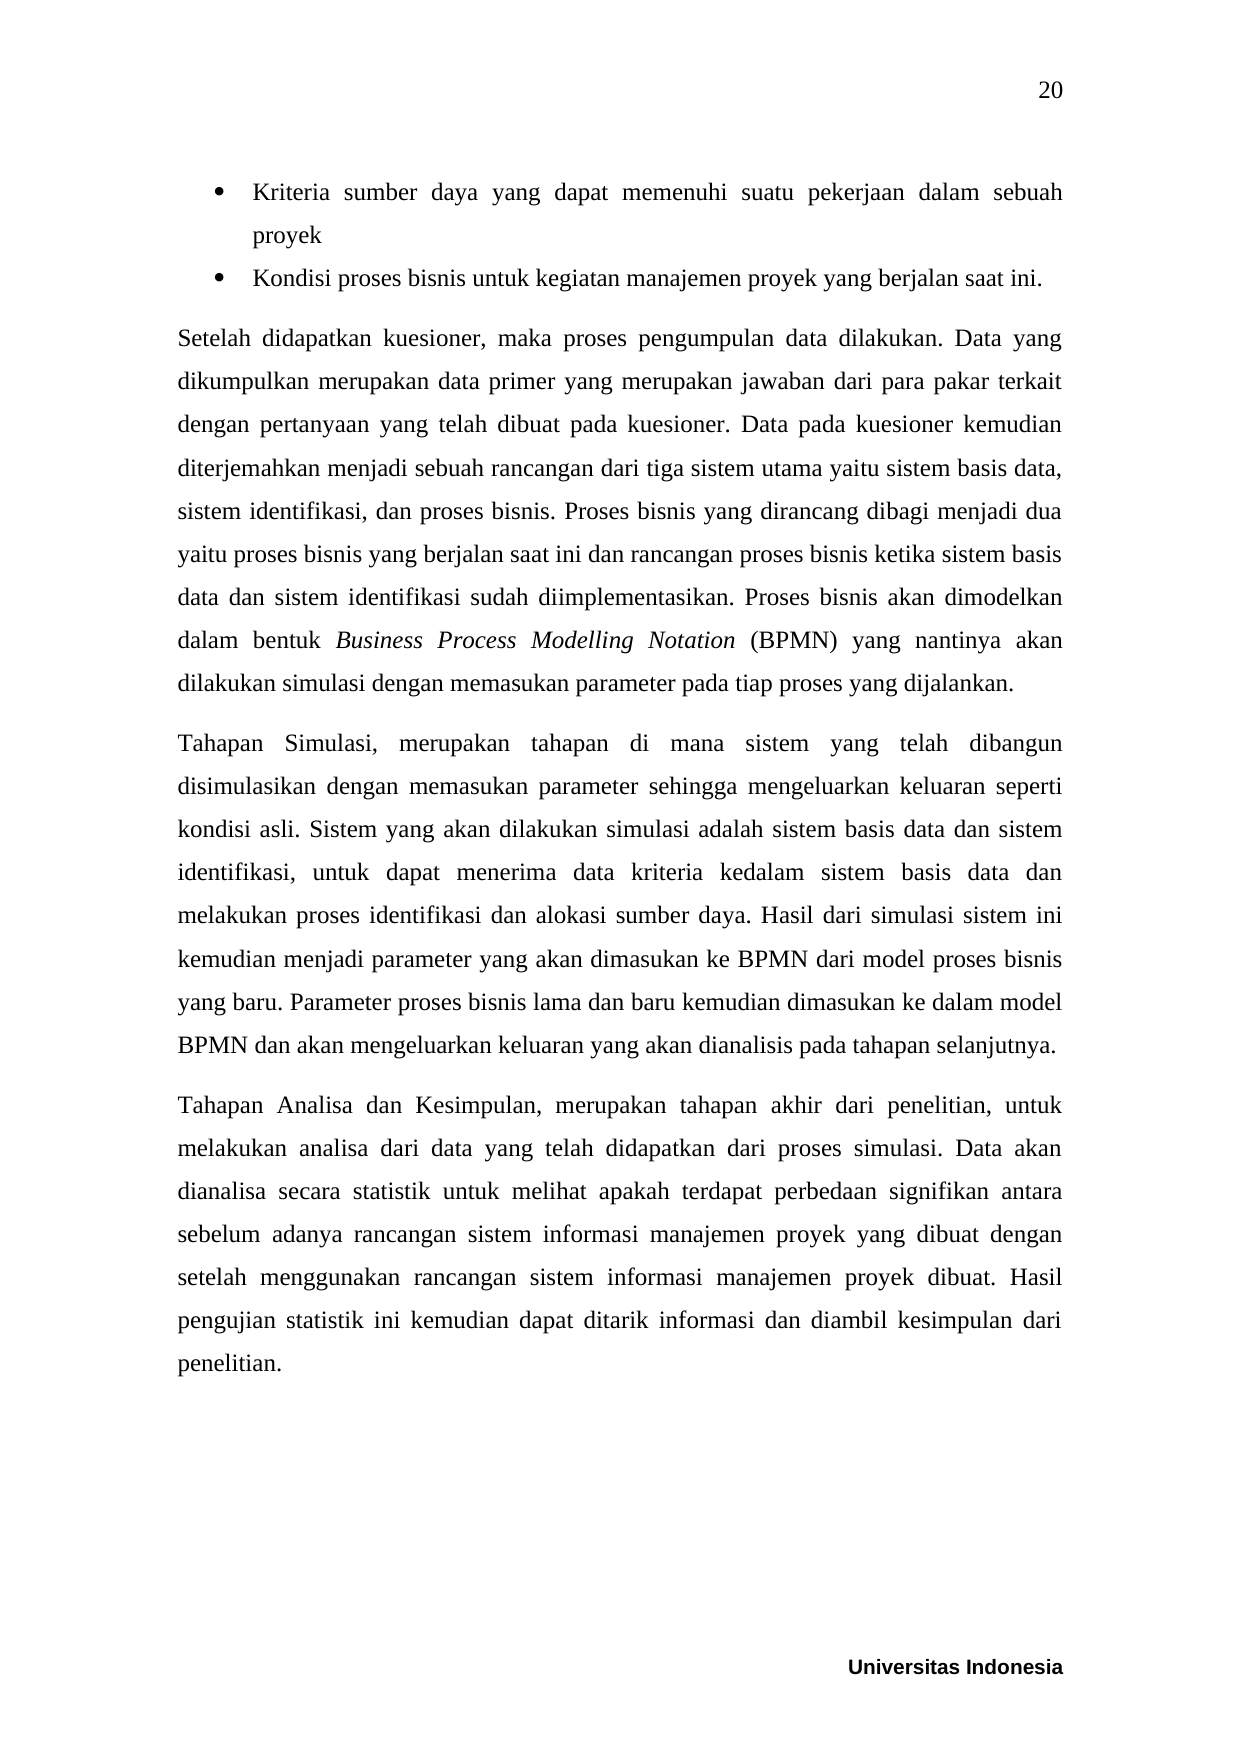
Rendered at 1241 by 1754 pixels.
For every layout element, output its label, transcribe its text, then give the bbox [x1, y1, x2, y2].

text Tahapan Simulasi, merupakan tahapan di mana sistem yang telah dibangun disimulasikan dengan memasukan parameter sehingga mengeluarkan keluaran seperti kondisi asli. Sistem yang akan dilakukan simulasi adalah sistem basis data dan sistem identifikasi, untuk dapat menerima data kriteria kedalam sistem basis data dan melakukan proses identifikasi dan alokasi sumber daya. Hasil dari simulasi sistem ini kemudian menjadi parameter yang akan dimasukan ke BPMN dari model proses bisnis yang baru. Parameter proses bisnis lama dan baru kemudian dimasukan ke dalam model BPMN dan akan mengeluarkan keluaran yang akan dianalisis pada tahapan selanjutnya. [177, 728, 1063, 1059]
list Kriteria sumber daya yang dapat memenuhi suatu pekerjaan dalam sebuah proyek [215, 177, 1063, 249]
text Setelah didapatkan kuesioner, maka proses pengumpulan data dilakukan. Data yang dikumpulkan merupakan data primer yang merupakan jawaban dari para pakar terkait dengan pertanyaan yang telah dibuat pada kuesioner. Data pada kuesioner kemudian diterjemahkan menjadi sebuah rancangan dari tiga sistem utama yaitu sistem basis data, sistem identifikasi, dan proses bisnis. Proses bisnis yang dirancang dibagi menjadi dua yaitu proses bisnis yang berjalan saat ini dan rancangan proses bisnis ketika sistem basis data dan sistem identifikasi sudah diimplementasikan. Proses bisnis akan dimodelkan dalam bentuk Business Process Modelling Notation (BPMN) yang nantinya akan dilakukan simulasi dengan memasukan parameter pada tiap proses yang dijalankan. [177, 323, 1063, 697]
text Tahapan Analisa dan Kesimpulan, merupakan tahapan akhir dari penelitian, untuk melakukan analisa dari data yang telah didapatkan dari proses simulasi. Data akan dianalisa secara statistik untuk melihat apakah terdapat perbedaan signifikan antara sebelum adanya rancangan sistem informasi manajemen proyek yang dibuat dengan setelah menggunakan rancangan sistem informasi manajemen proyek dibuat. Hasil pengujian statistik ini kemudian dapat ditarik informasi dan diambil kesimpulan dari penelitian. [177, 1090, 1063, 1377]
list Kondisi proses bisnis untuk kegiatan manajemen proyek yang berjalan saat ini. [215, 263, 1063, 292]
